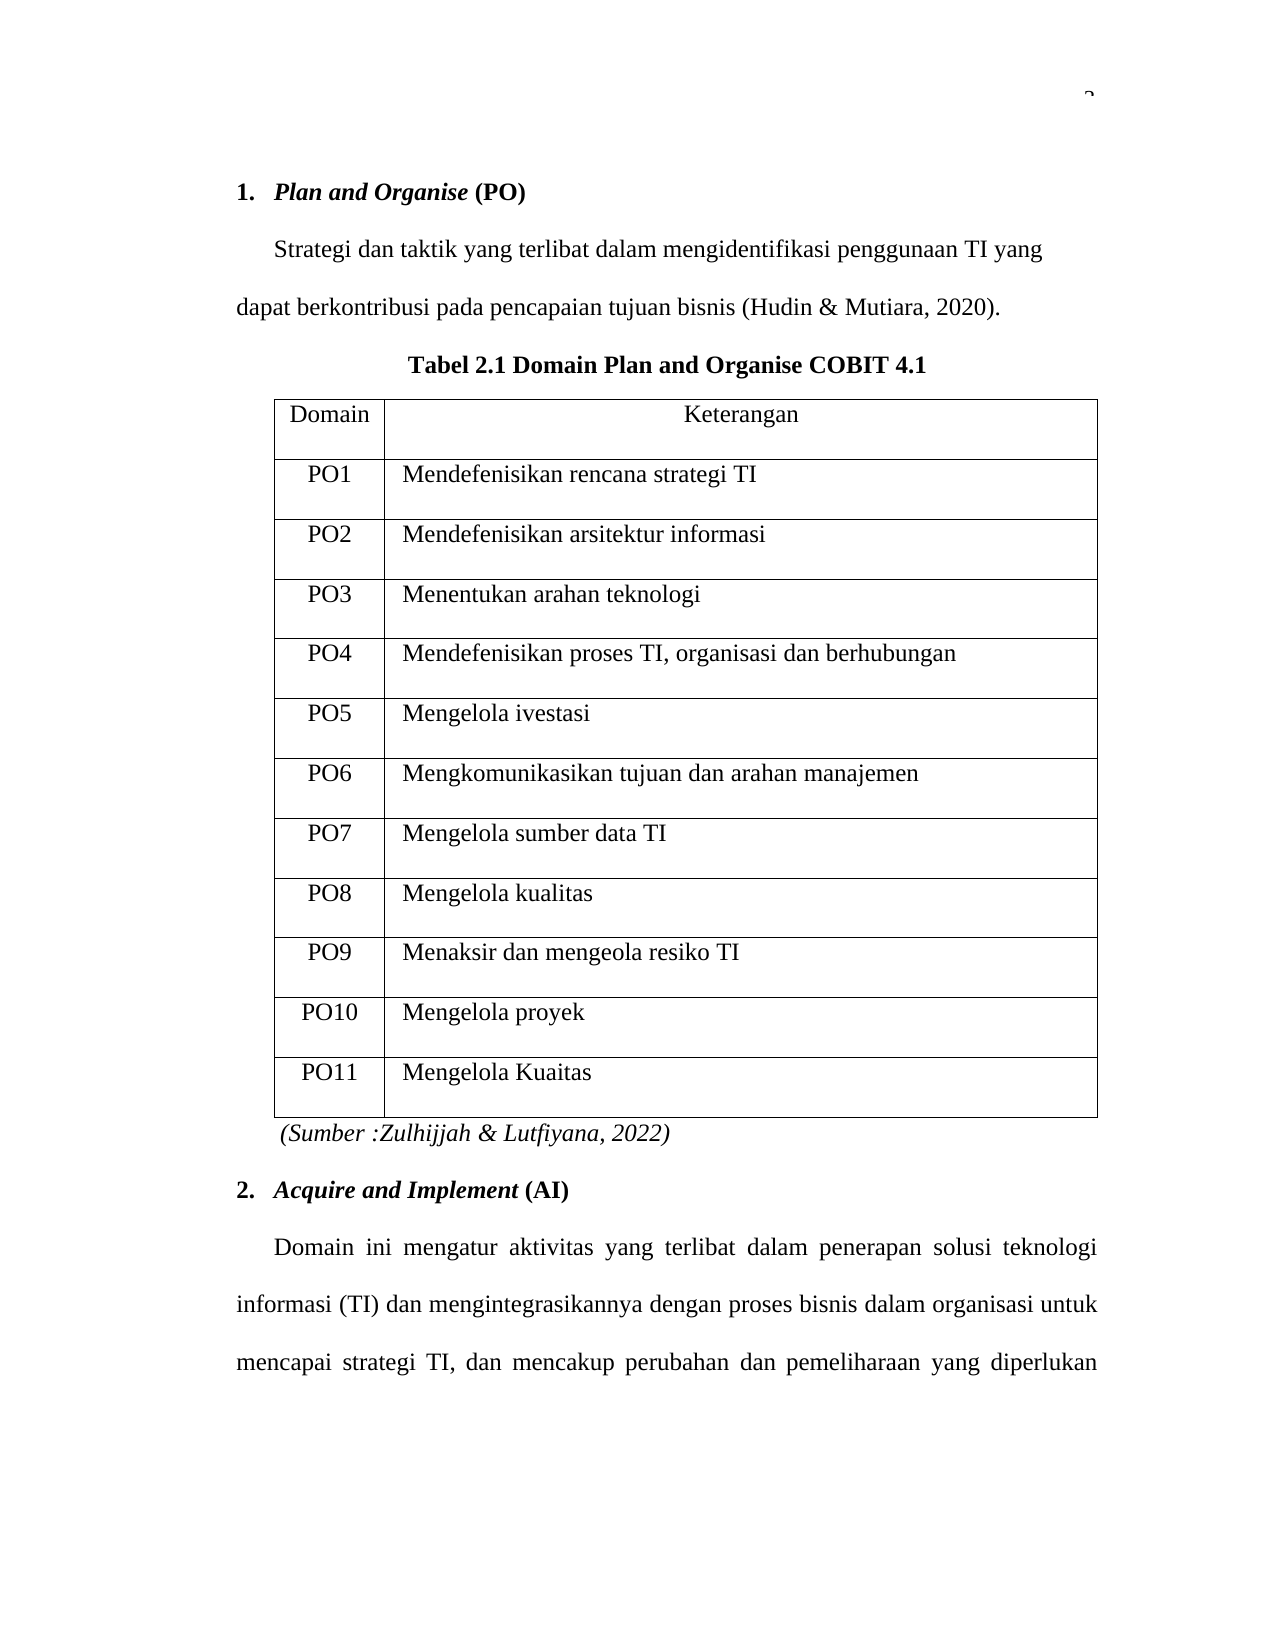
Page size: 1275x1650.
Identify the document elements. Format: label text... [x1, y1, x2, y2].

table_cell PO3 [275, 580, 384, 638]
table_cell PO1 [275, 460, 384, 519]
subtitle Tabel 2.1 Domain Plan and Organise COBIT 4.1 [408, 350, 1146, 378]
table_cell Mengelola sumber data TI [385, 819, 1097, 878]
table_cell Mengelola ivestasi [385, 699, 1097, 758]
table_cell Mendefenisikan proses TI, organisasi dan berhubungan [385, 639, 1097, 698]
table_cell PO10 [275, 998, 384, 1057]
table_header Domain [275, 400, 384, 459]
table_cell PO4 [275, 639, 384, 698]
table_cell Mengelola Kuaitas [385, 1058, 1097, 1117]
subtitle Acquire and Implement (AI) [236, 1175, 1146, 1203]
table_cell Menaksir dan mengeola resiko TI [385, 938, 1097, 997]
table_cell Mengkomunikasikan tujuan dan arahan manajemen [385, 759, 1097, 818]
table_header Keterangan [385, 400, 1097, 459]
table_cell PO2 [275, 520, 384, 579]
table_cell Mendefenisikan rencana strategi TI [385, 460, 1097, 519]
table_cell Mengelola kualitas [385, 879, 1097, 937]
text (Sumber :Zulhijjah & Lutfiyana, 2022) [280, 1118, 1146, 1146]
table_cell Mengelola proyek [385, 998, 1097, 1057]
text Strategi dan taktik yang terlibat dalam mengidentifikasi penggunaan TI yang dapat berkontribusi pada pencapaian tujuan bisnis (Hudin & Mutiara, 2020). [236, 234, 1098, 320]
table_cell PO5 [275, 699, 384, 758]
table_cell Menentukan arahan teknologi [385, 580, 1097, 638]
table_cell PO8 [275, 879, 384, 937]
table_cell PO6 [275, 759, 384, 818]
subtitle Plan and Organise (PO) [236, 177, 1146, 206]
table_cell PO9 [275, 938, 384, 997]
text Domain ini mengatur aktivitas yang terlibat dalam penerapan solusi teknologi informasi (TI) dan mengintegrasikannya dengan proses bisnis dalam organisasi untuk mencapai strategi TI, dan mencakup perubahan dan pemeliharaan yang diperlukan [236, 1232, 1098, 1376]
table_cell PO11 [275, 1058, 384, 1117]
table_cell PO7 [275, 819, 384, 878]
table_cell Mendefenisikan arsitektur informasi [385, 520, 1097, 579]
